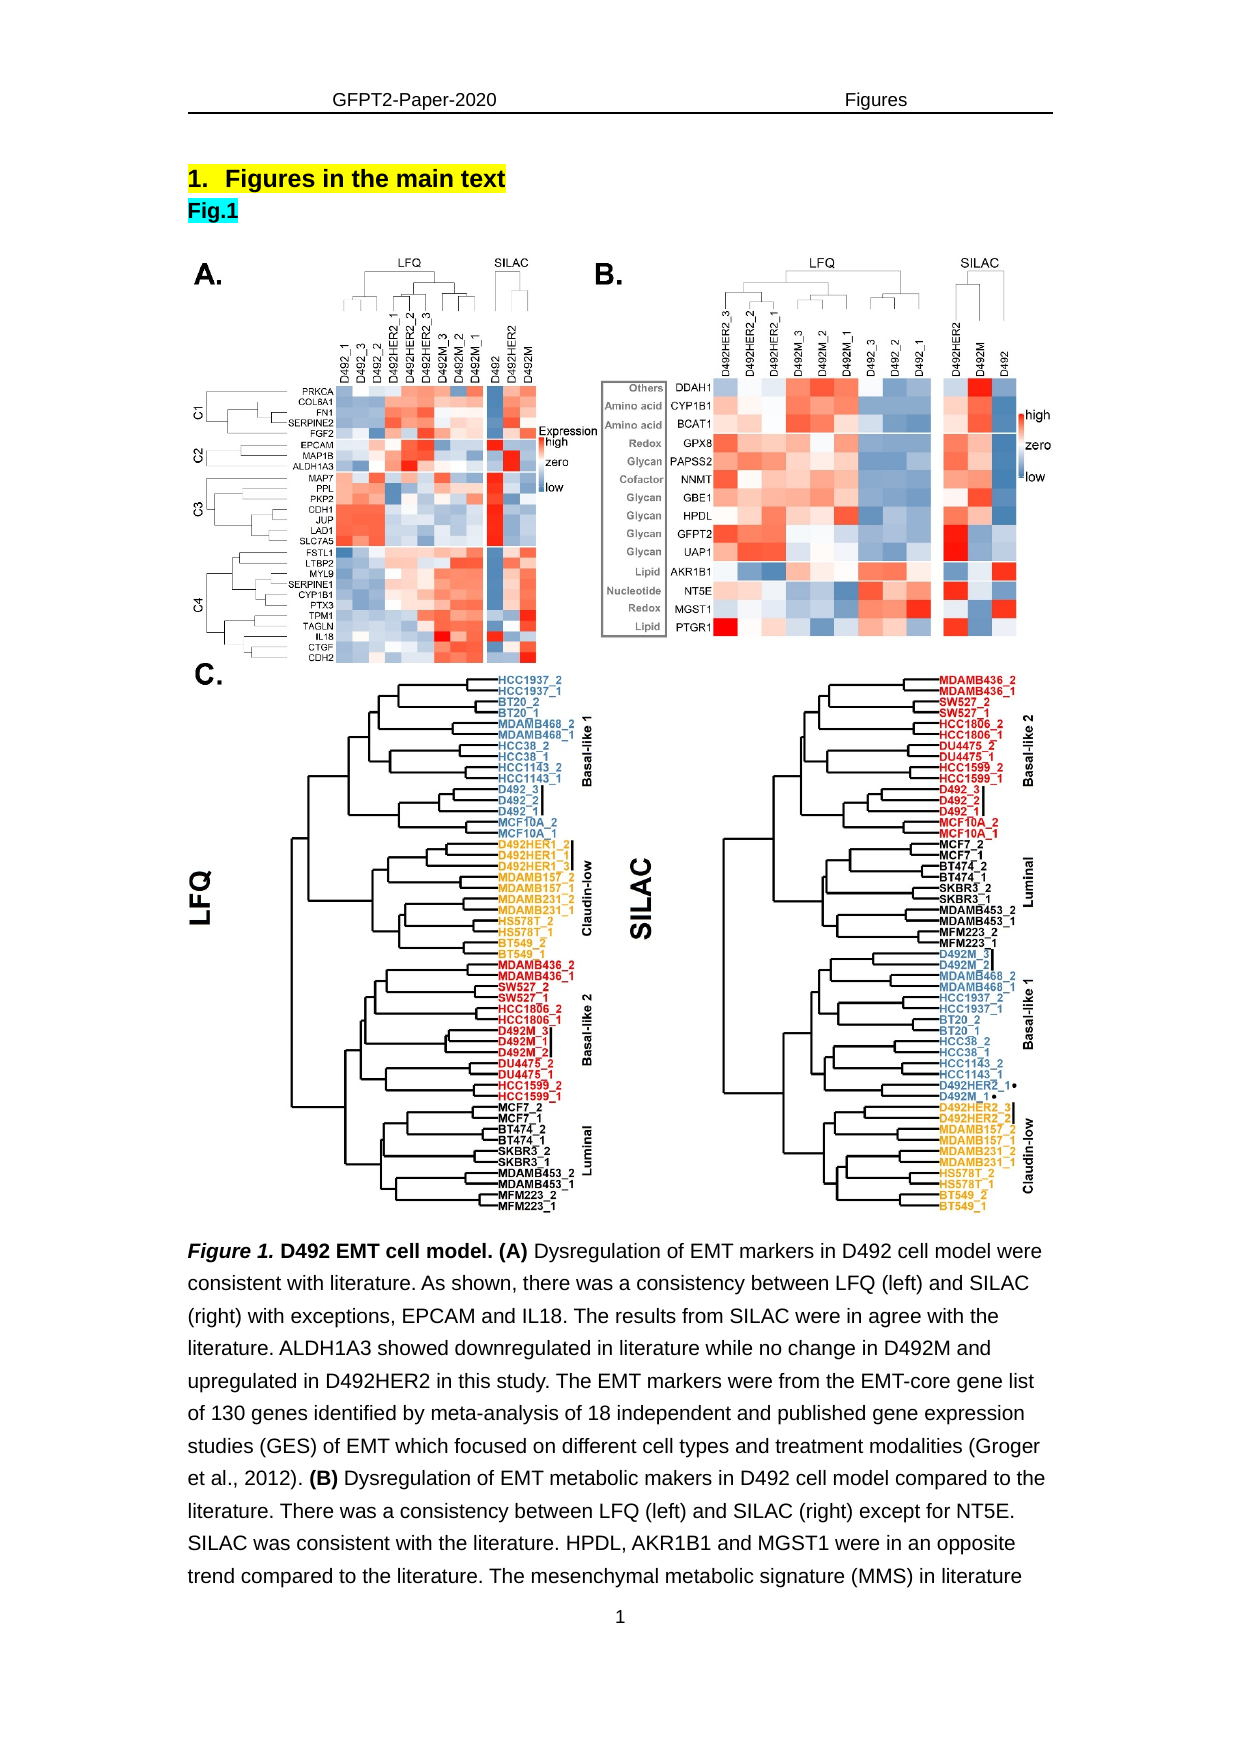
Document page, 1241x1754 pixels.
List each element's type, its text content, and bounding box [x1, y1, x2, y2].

picture [187, 227, 1053, 1226]
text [187, 1234, 1053, 1592]
text Fig.1 [187, 194, 1053, 227]
list Figures in the main text [187, 162, 1053, 194]
